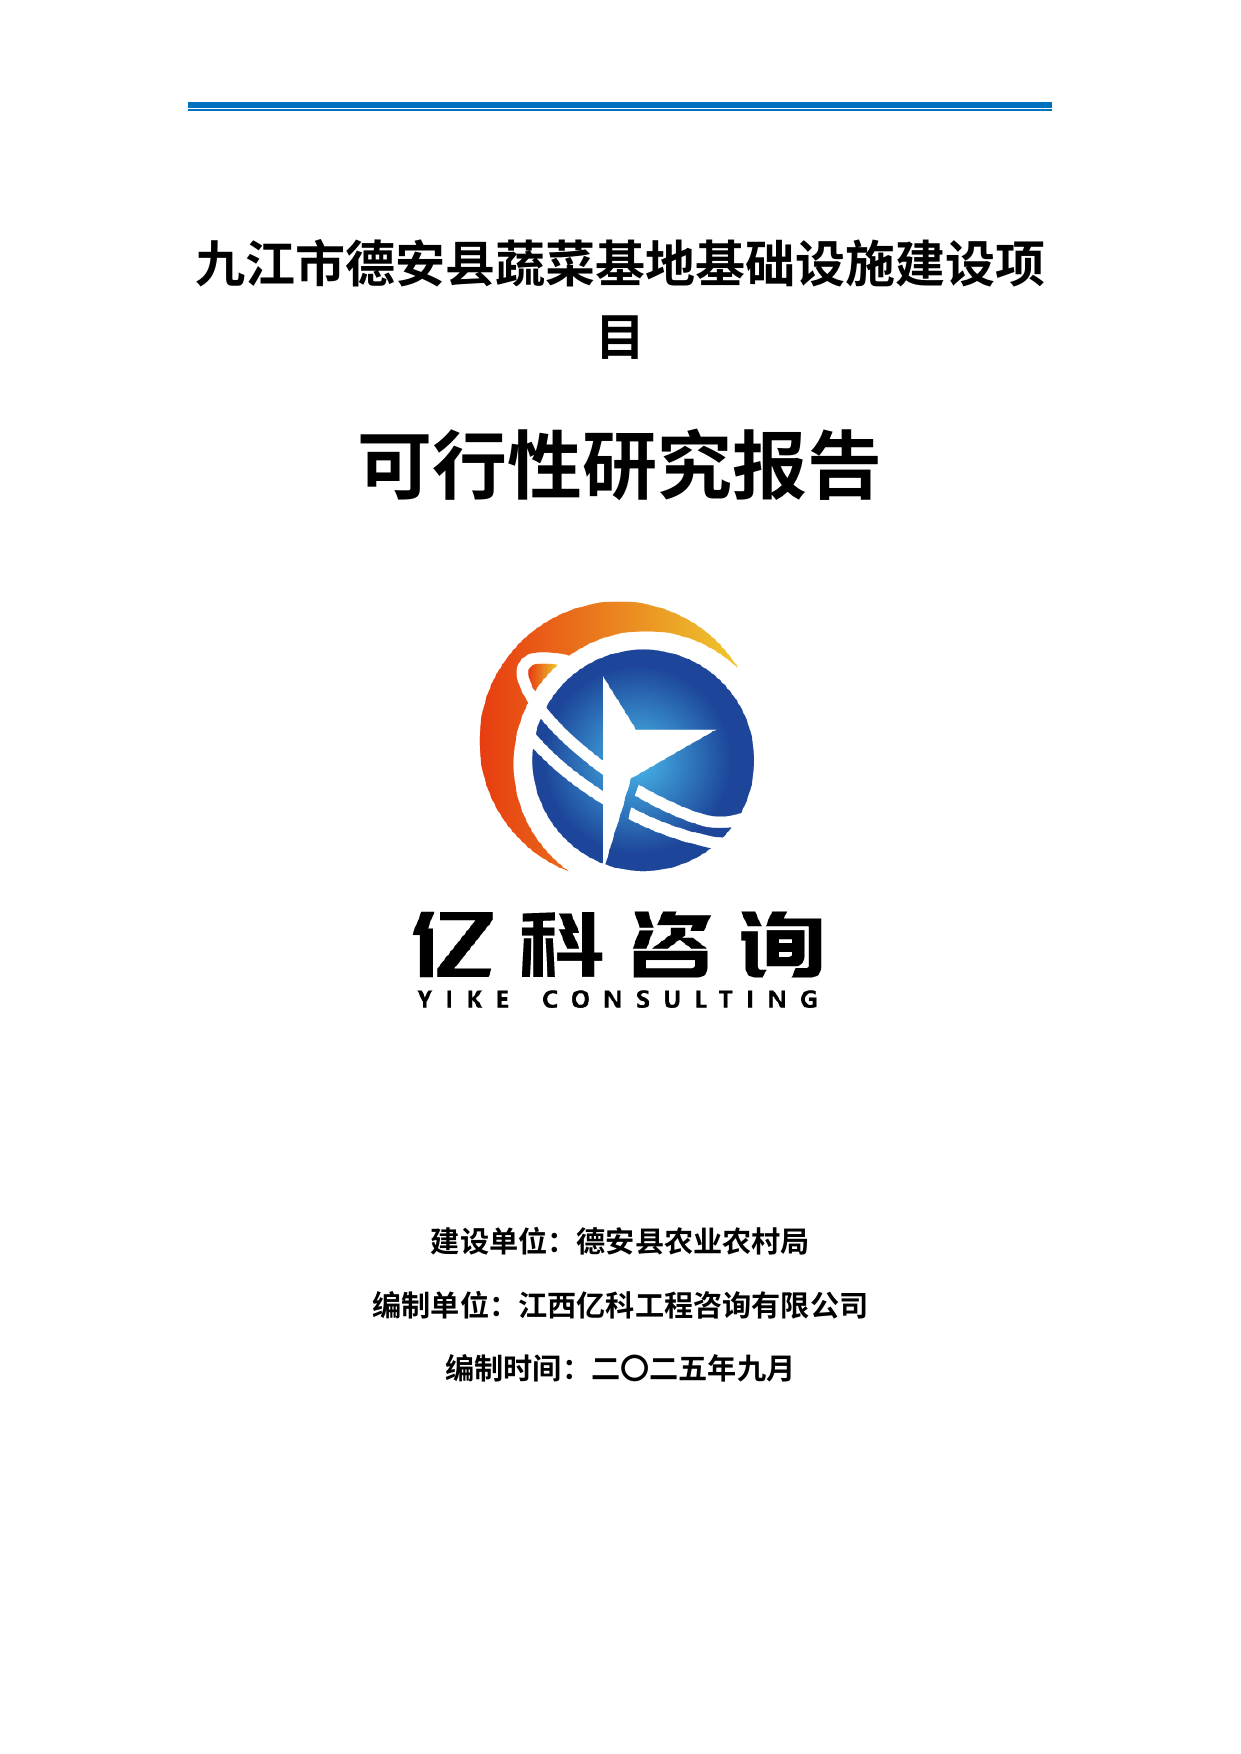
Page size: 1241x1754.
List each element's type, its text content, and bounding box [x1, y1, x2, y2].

text 九江市德安县蔬菜基地基础设施建设项目 [188, 224, 1052, 369]
text 可行性研究报告 [188, 407, 1052, 515]
text 编制单位：江西亿科工程咨询有限公司 [188, 1282, 1052, 1324]
picture [400, 590, 840, 1021]
text 编制时间：二〇二五年九月 [188, 1346, 1052, 1388]
text 建设单位：德安县农业农村局 [188, 1219, 1052, 1261]
